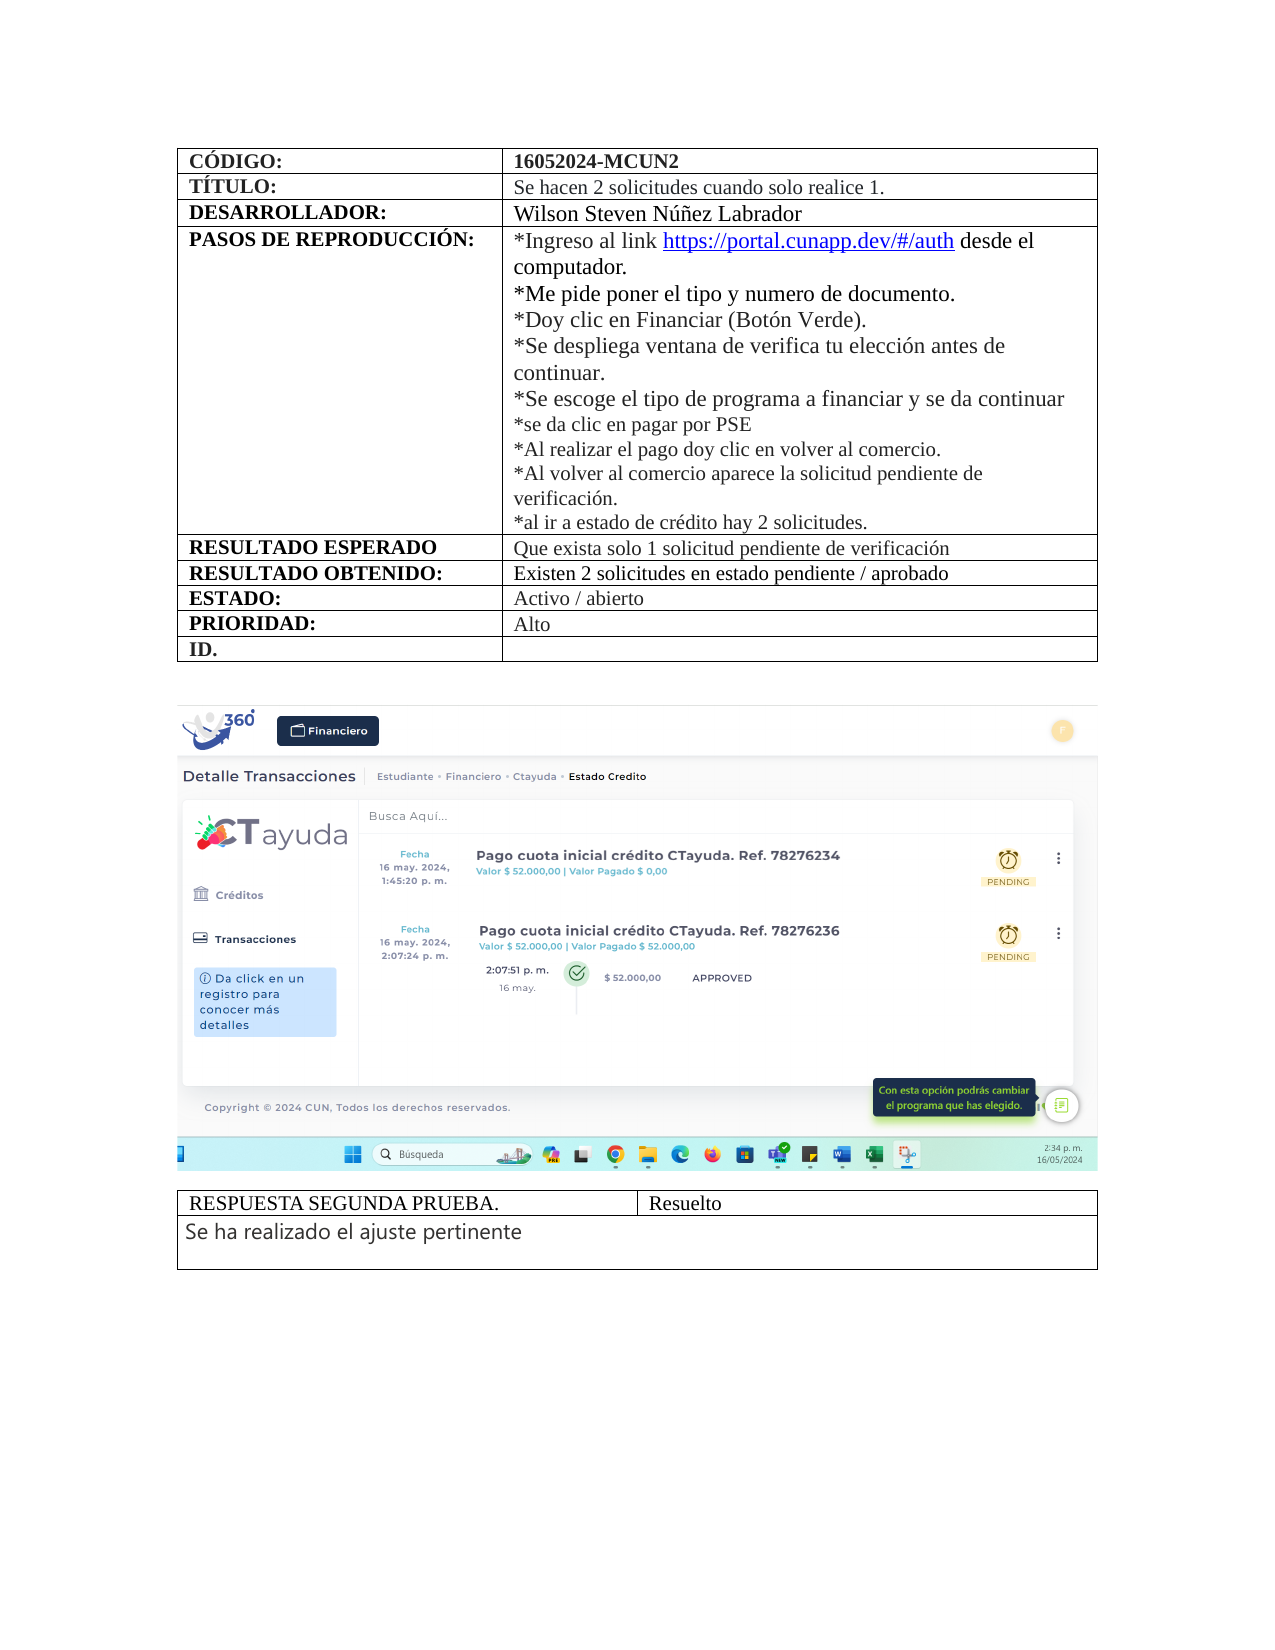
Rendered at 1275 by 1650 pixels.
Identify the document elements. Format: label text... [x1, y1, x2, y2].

table_header CÓDIGO: [178, 149, 502, 173]
table_cell PASOS DE REPRODUCCIÓN: [178, 227, 502, 534]
table_cell ESTADO: [178, 586, 502, 610]
table_cell Activo / abierto [503, 586, 1097, 610]
table_cell RESULTADO OBTENIDO: [178, 561, 502, 584]
table_cell Se ha realizado el ajuste pertinente [178, 1216, 1097, 1269]
table_cell PRIORIDAD: [178, 611, 502, 636]
table_cell Que exista solo 1 solicitud pendiente de verificación [503, 535, 1097, 559]
table_header Resuelto [638, 1191, 1097, 1215]
table_cell Alto [503, 611, 1097, 636]
table_cell ID. [178, 637, 502, 661]
table_cell Existen 2 solicitudes en estado pendiente / aprobado [503, 561, 1097, 584]
table_cell Se hacen 2 solicitudes cuando solo realice 1. [503, 174, 1097, 199]
table_cell TÍTULO: [178, 174, 502, 199]
table_cell RESULTADO ESPERADO [178, 535, 502, 559]
picture [177, 704, 1098, 1171]
table_header 16052024-MCUN2 [503, 149, 1097, 173]
table_cell Wilson Steven Núñez Labrador [503, 200, 1097, 226]
table_cell [503, 637, 1097, 661]
table_cell DESARROLLADOR: [178, 200, 502, 226]
table_header RESPUESTA SEGUNDA PRUEBA. [178, 1191, 637, 1215]
table_cell *Ingreso al link https://portal.cunapp.dev/#/auth desde el computador. *Me pide poner el tipo y numero de documento. *Doy clic en Financiar (Botón Verde). *Se despliega ventana de verifica tu elección antes de continuar. *Se escoge el tipo de programa a financiar y se da continuar *se da clic en pagar por PSE *Al realizar el pago doy clic en volver al comercio. *Al volver al comercio aparece la solicitud pendiente de verificación. *al ir a estado de crédito hay 2 solicitudes. [503, 227, 1097, 534]
